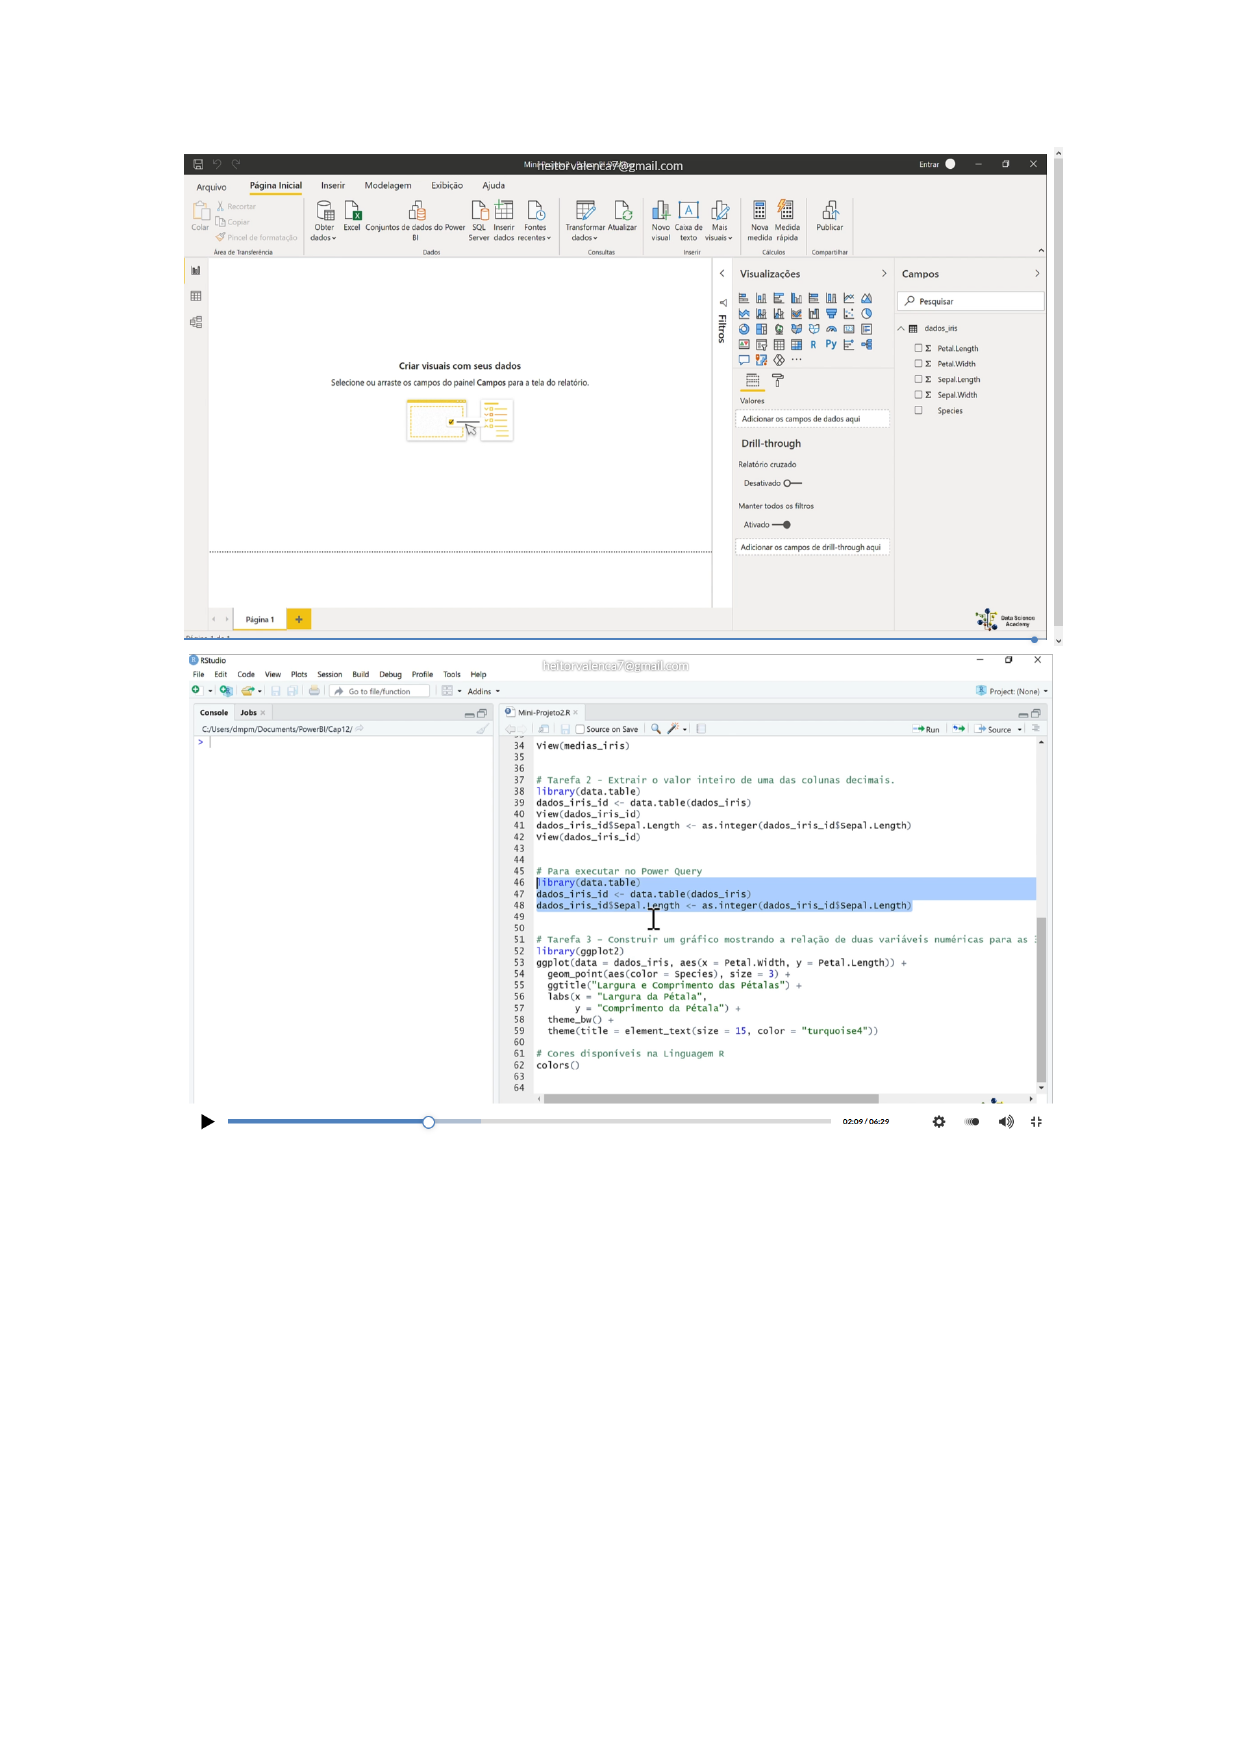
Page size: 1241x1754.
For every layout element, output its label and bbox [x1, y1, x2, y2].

picture [177, 147, 1063, 646]
picture [177, 647, 1063, 1146]
